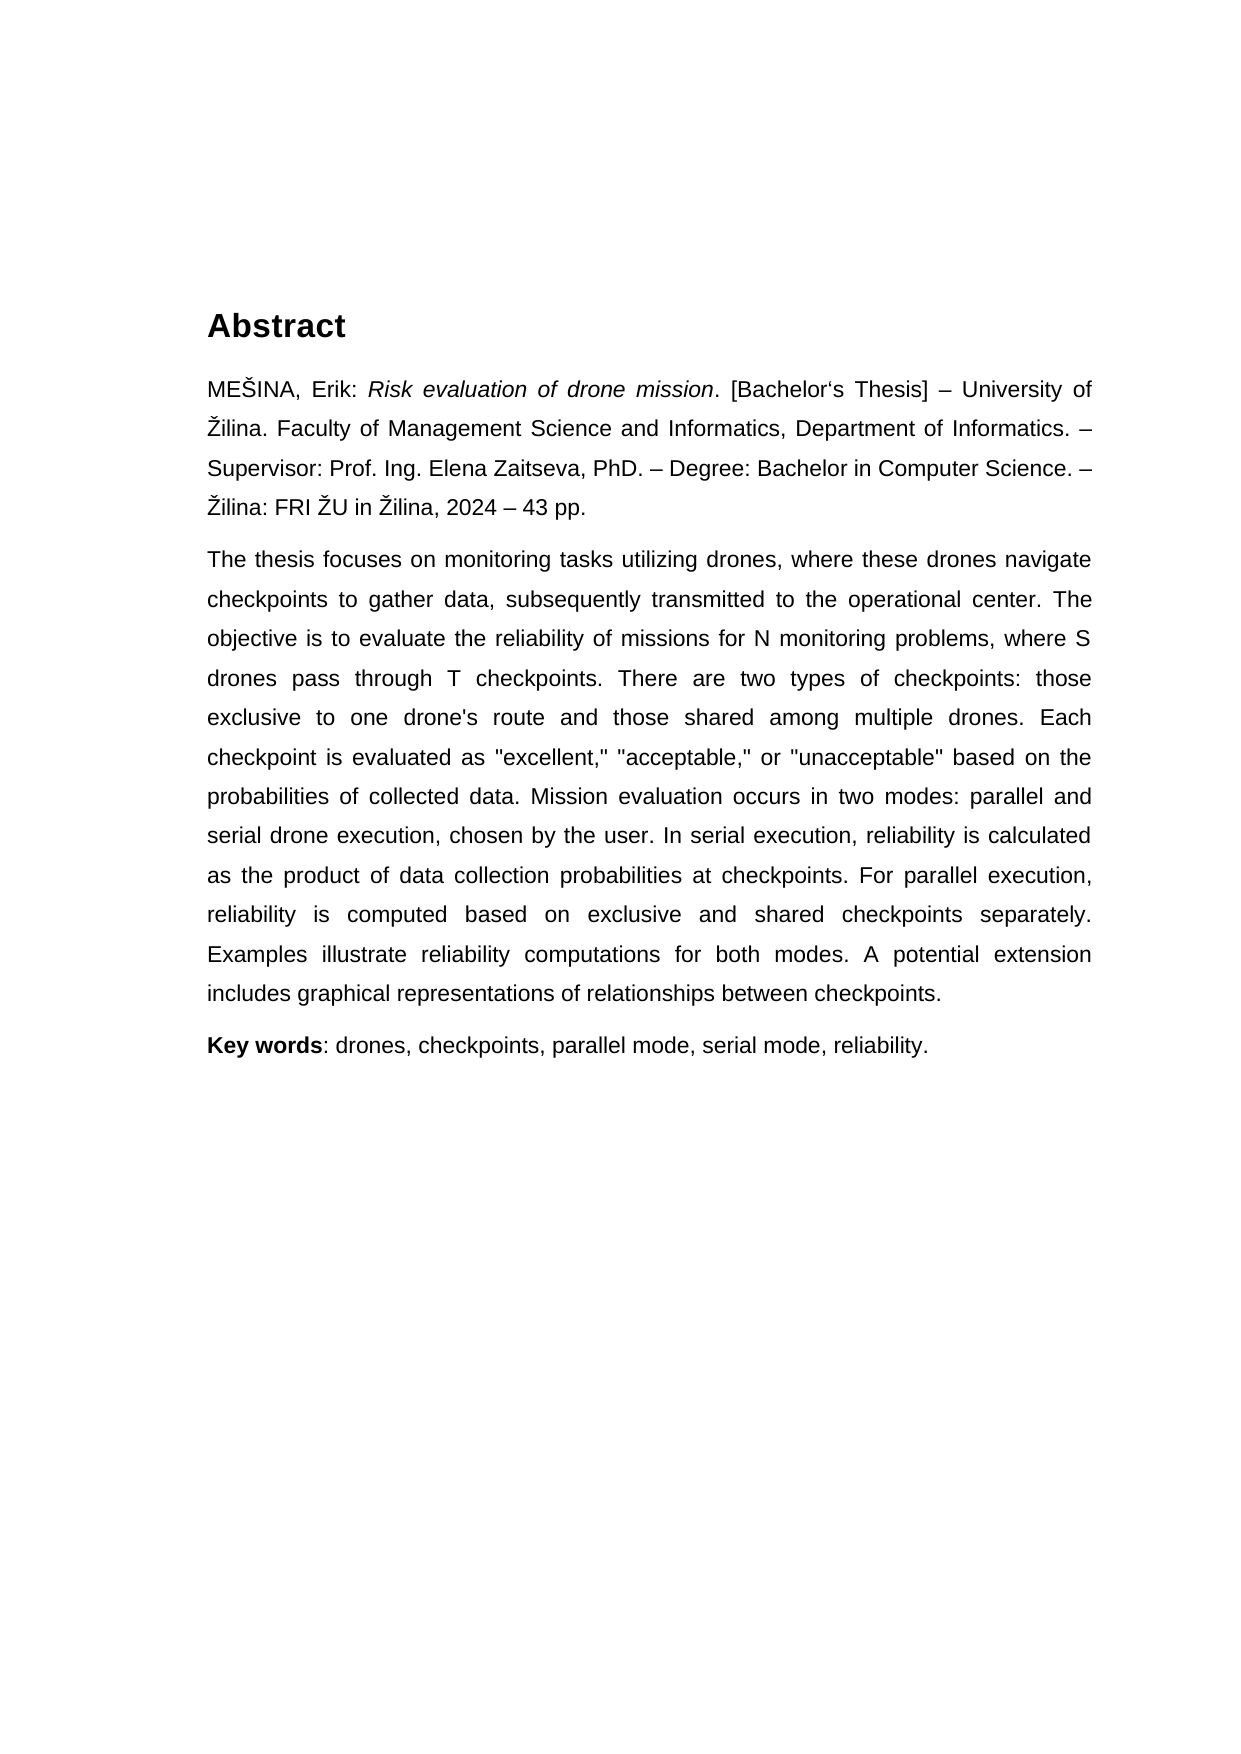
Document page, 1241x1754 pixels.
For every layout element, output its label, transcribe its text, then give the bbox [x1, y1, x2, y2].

text Abstract [207, 306, 1092, 344]
text MEŠINA, Erik: Risk evaluation of drone mission. [Bachelor‘s Thesis] – University of Žilina. Faculty of Management Science and Informatics, Department of Informatics. – Supervisor: Prof. Ing. Elena Zaitseva, PhD. – Degree: Bachelor in Computer Science. – Žilina: FRI ŽU in Žilina, 2024 – 43 pp. [207, 376, 1092, 521]
text The thesis focuses on monitoring tasks utilizing drones, where these drones navigate checkpoints to gather data, subsequently transmitted to the operational center. The objective is to evaluate the reliability of missions for N monitoring problems, where S drones pass through T checkpoints. There are two types of checkpoints: those exclusive to one drone's route and those shared among multiple drones. Each checkpoint is evaluated as "excellent," "acceptable," or "unacceptable" based on the probabilities of collected data. Mission evaluation occurs in two modes: parallel and serial drone execution, chosen by the user. In serial execution, reliability is calculated as the product of data collection probabilities at checkpoints. For parallel execution, reliability is computed based on exclusive and shared checkpoints separately. Examples illustrate reliability computations for both modes. A potential extension includes graphical representations of relationships between checkpoints. [207, 546, 1092, 1007]
text Key words: drones, checkpoints, parallel mode, serial mode, reliability. [207, 1032, 1092, 1059]
